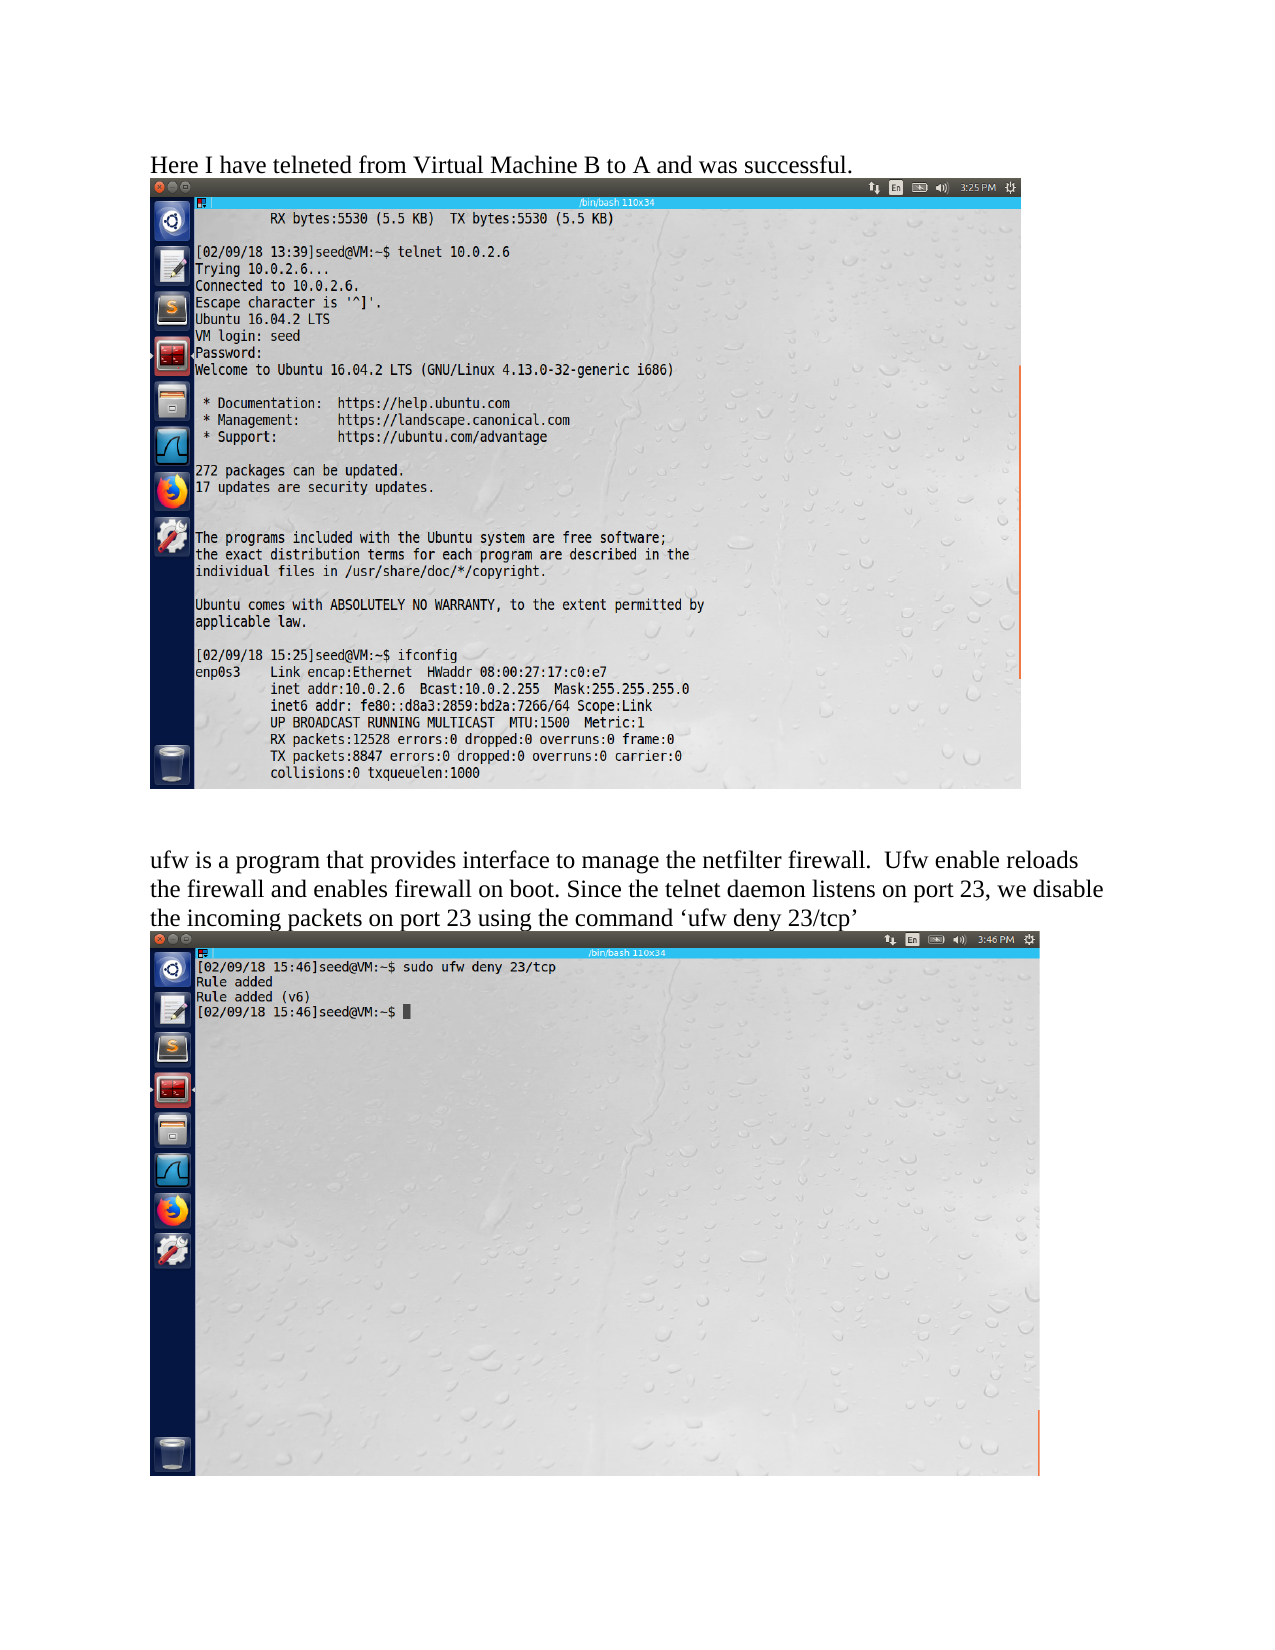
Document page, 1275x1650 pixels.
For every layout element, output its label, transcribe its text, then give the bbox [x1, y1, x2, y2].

text Here I have telneted from Virtual Machine B to A and was successful. [150, 150, 1125, 179]
text the firewall and enables firewall on boot. Since the telnet daemon listens on port 23, we disable the incoming packets on port 23 using the command ‘ufw deny 23/tcp’ [150, 874, 1125, 932]
text ufw is a program that provides interface to manage the netfilter firewall. Ufw enable reloads [150, 846, 1125, 874]
picture [150, 178, 1021, 789]
picture [150, 931, 1040, 1476]
